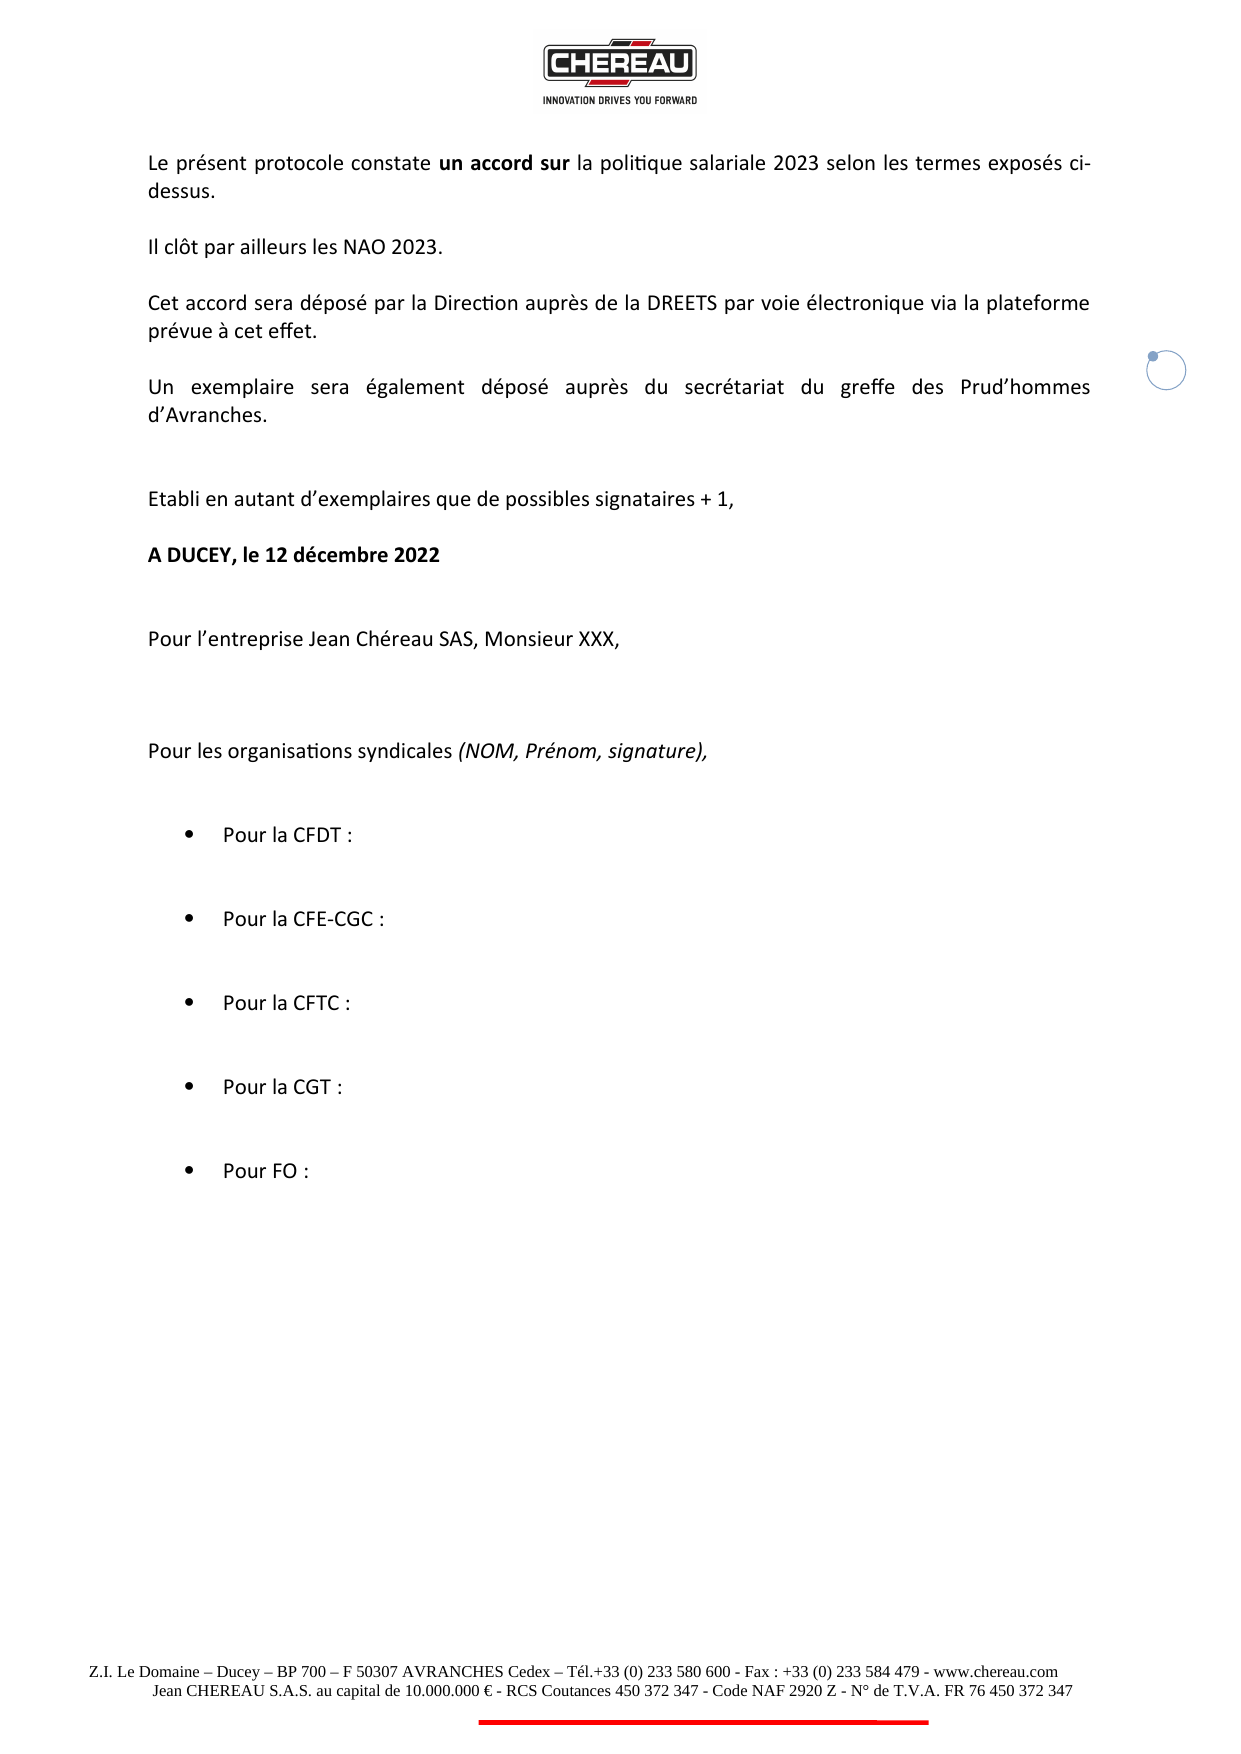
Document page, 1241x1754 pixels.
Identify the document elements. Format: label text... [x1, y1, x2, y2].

text Pour l’entreprise Jean Chéreau SAS, Monsieur XXX, [148, 624, 1092, 652]
text Il clôt par ailleurs les NAO 2023. [148, 232, 1092, 260]
list Pour la CFE-CGC : [185, 904, 1080, 932]
text Le présent protocole constate un accord sur la politique salariale 2023 selon les termes exposés ci-dessus. [148, 148, 1092, 204]
text Un exemplaire sera également déposé auprès du secrétariat du greffe des Prud’hommes d’Avranches. [148, 372, 1092, 428]
picture [533, 29, 707, 114]
list Pour FO : [185, 1156, 1080, 1184]
list Pour la CFTC : [185, 988, 1080, 1016]
text A DUCEY, le 12 décembre 2022 [148, 540, 1092, 568]
text Cet accord sera déposé par la Direction auprès de la DREETS par voie électronique via la plateforme prévue à cet effet. [148, 288, 1092, 344]
list Pour la CFDT : [185, 820, 1080, 848]
list Pour la CGT : [185, 1072, 1080, 1100]
text Etabli en autant d’exemplaires que de possibles signataires + 1, [148, 484, 1092, 512]
text Pour les organisations syndicales (NOM, Prénom, signature), [148, 736, 1092, 764]
